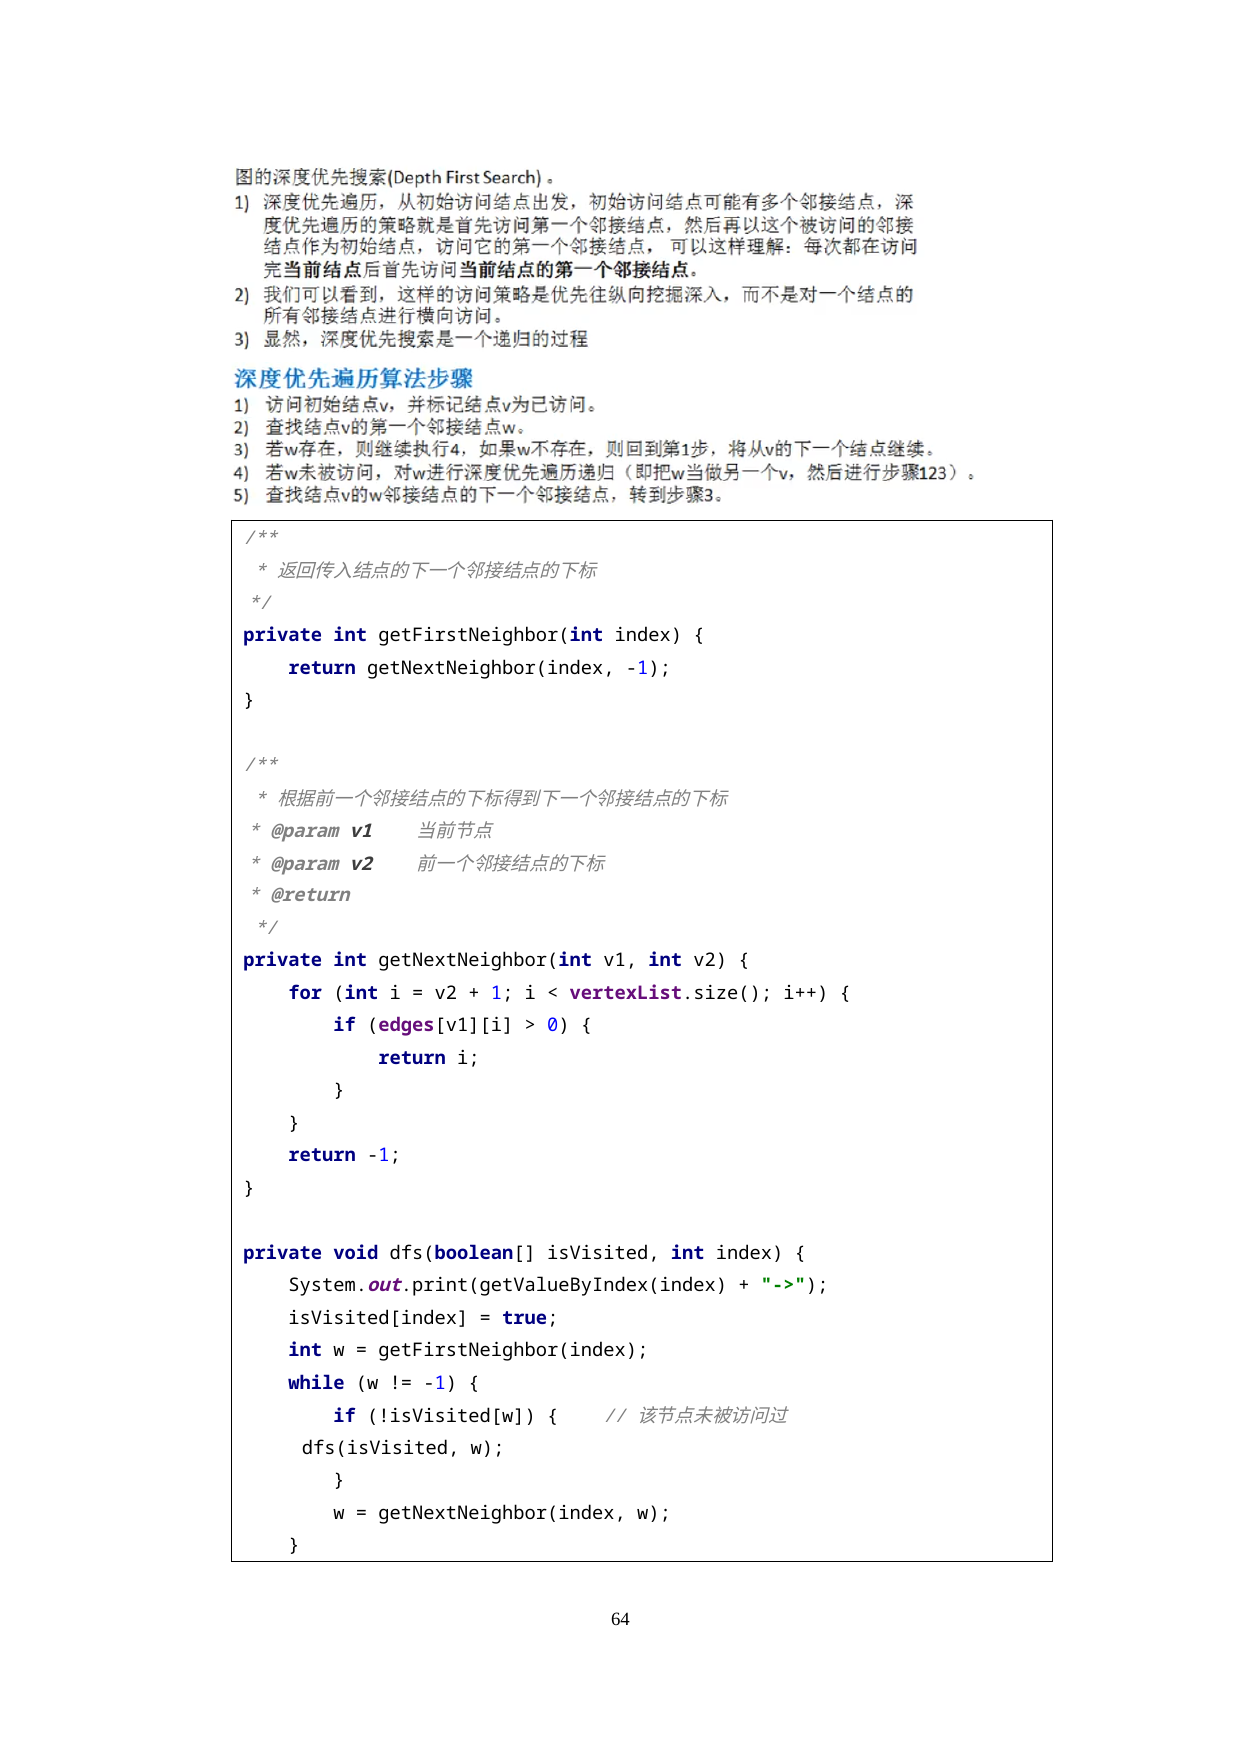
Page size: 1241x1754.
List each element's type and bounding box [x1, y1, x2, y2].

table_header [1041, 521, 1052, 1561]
picture [231, 162, 926, 357]
picture [231, 362, 978, 514]
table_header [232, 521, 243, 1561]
